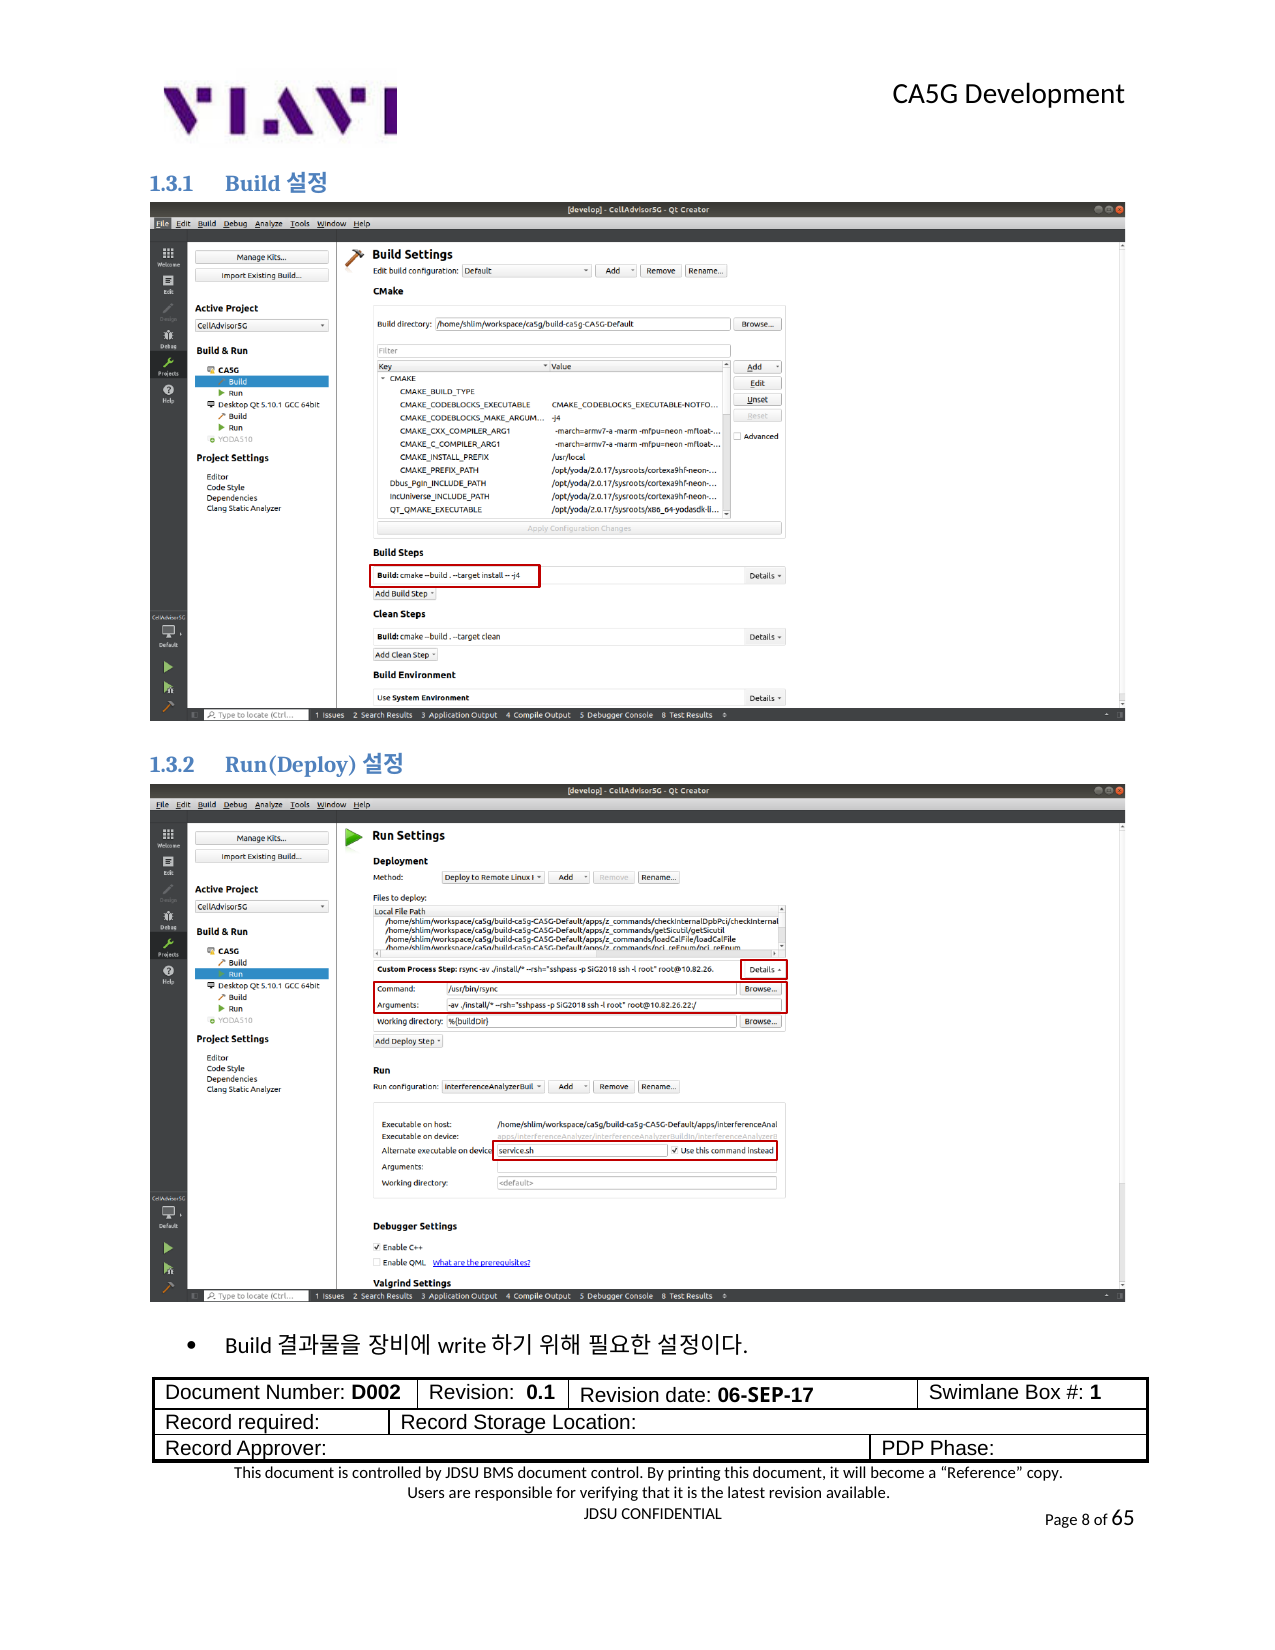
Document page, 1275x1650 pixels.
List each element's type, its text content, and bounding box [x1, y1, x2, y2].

list Build 결과물을 장비에 write하기 위해 필요한 설정이다. [187, 1327, 1125, 1360]
subtitle Build 설정 [150, 165, 1125, 198]
picture [150, 202, 1125, 721]
subtitle Run(Deploy) 설정 [150, 746, 1125, 779]
picture [162, 68, 397, 146]
picture [150, 784, 1125, 1302]
